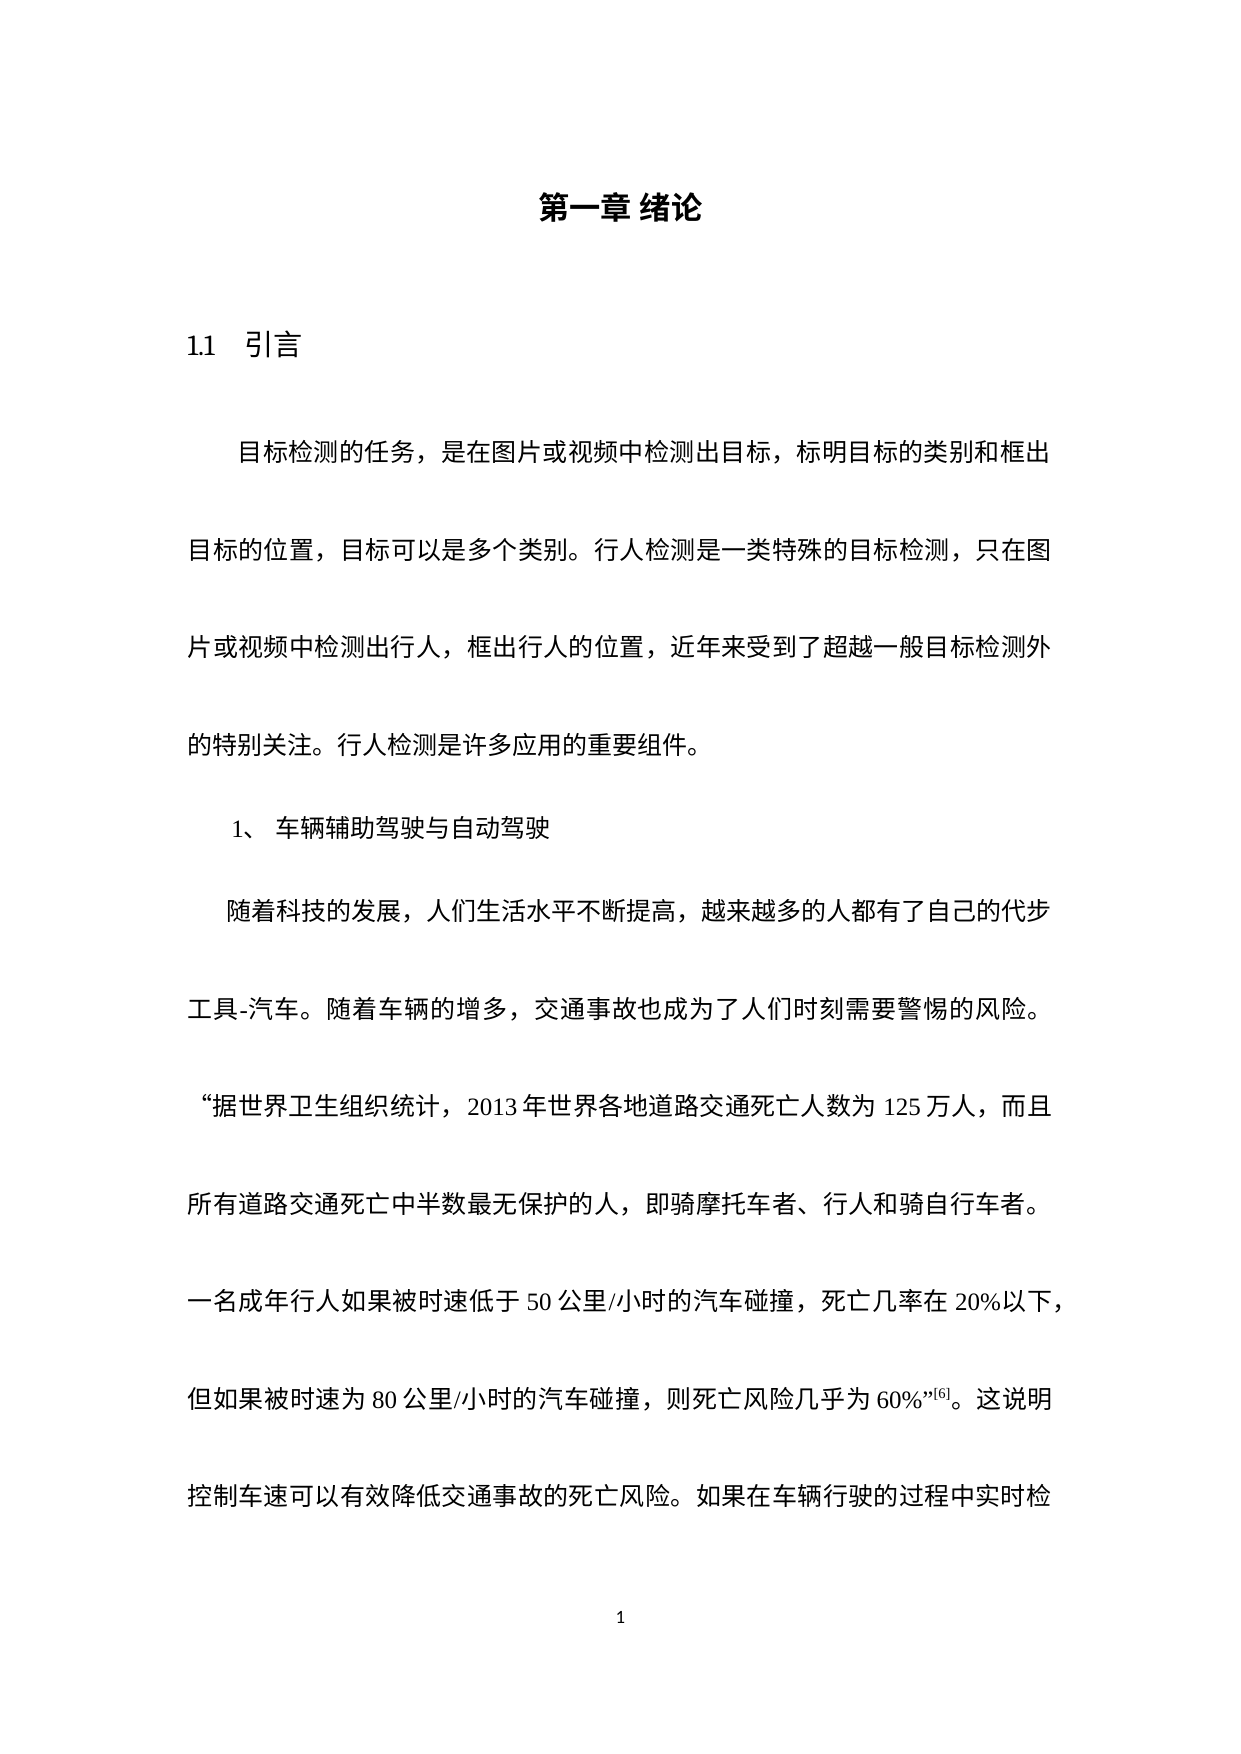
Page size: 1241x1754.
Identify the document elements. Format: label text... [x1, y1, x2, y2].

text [187, 877, 1053, 1527]
list 引言 [187, 312, 1053, 377]
text 第一章 绪论 [187, 174, 1053, 239]
text 目标检测的任务，是在图片或视频中检测出目标，标明目标的类别和框出目标的位置，目标可以是多个类别。行人检测是一类特殊的目标检测，只在图片或视频中检测出行人，框出行人的位置，近年来受到了超越一般目标检测外的特别关注。行人检测是许多应用的重要组件。 [187, 418, 1053, 776]
list 车辆辅助驾驶与自动驾驶 [231, 794, 1053, 859]
